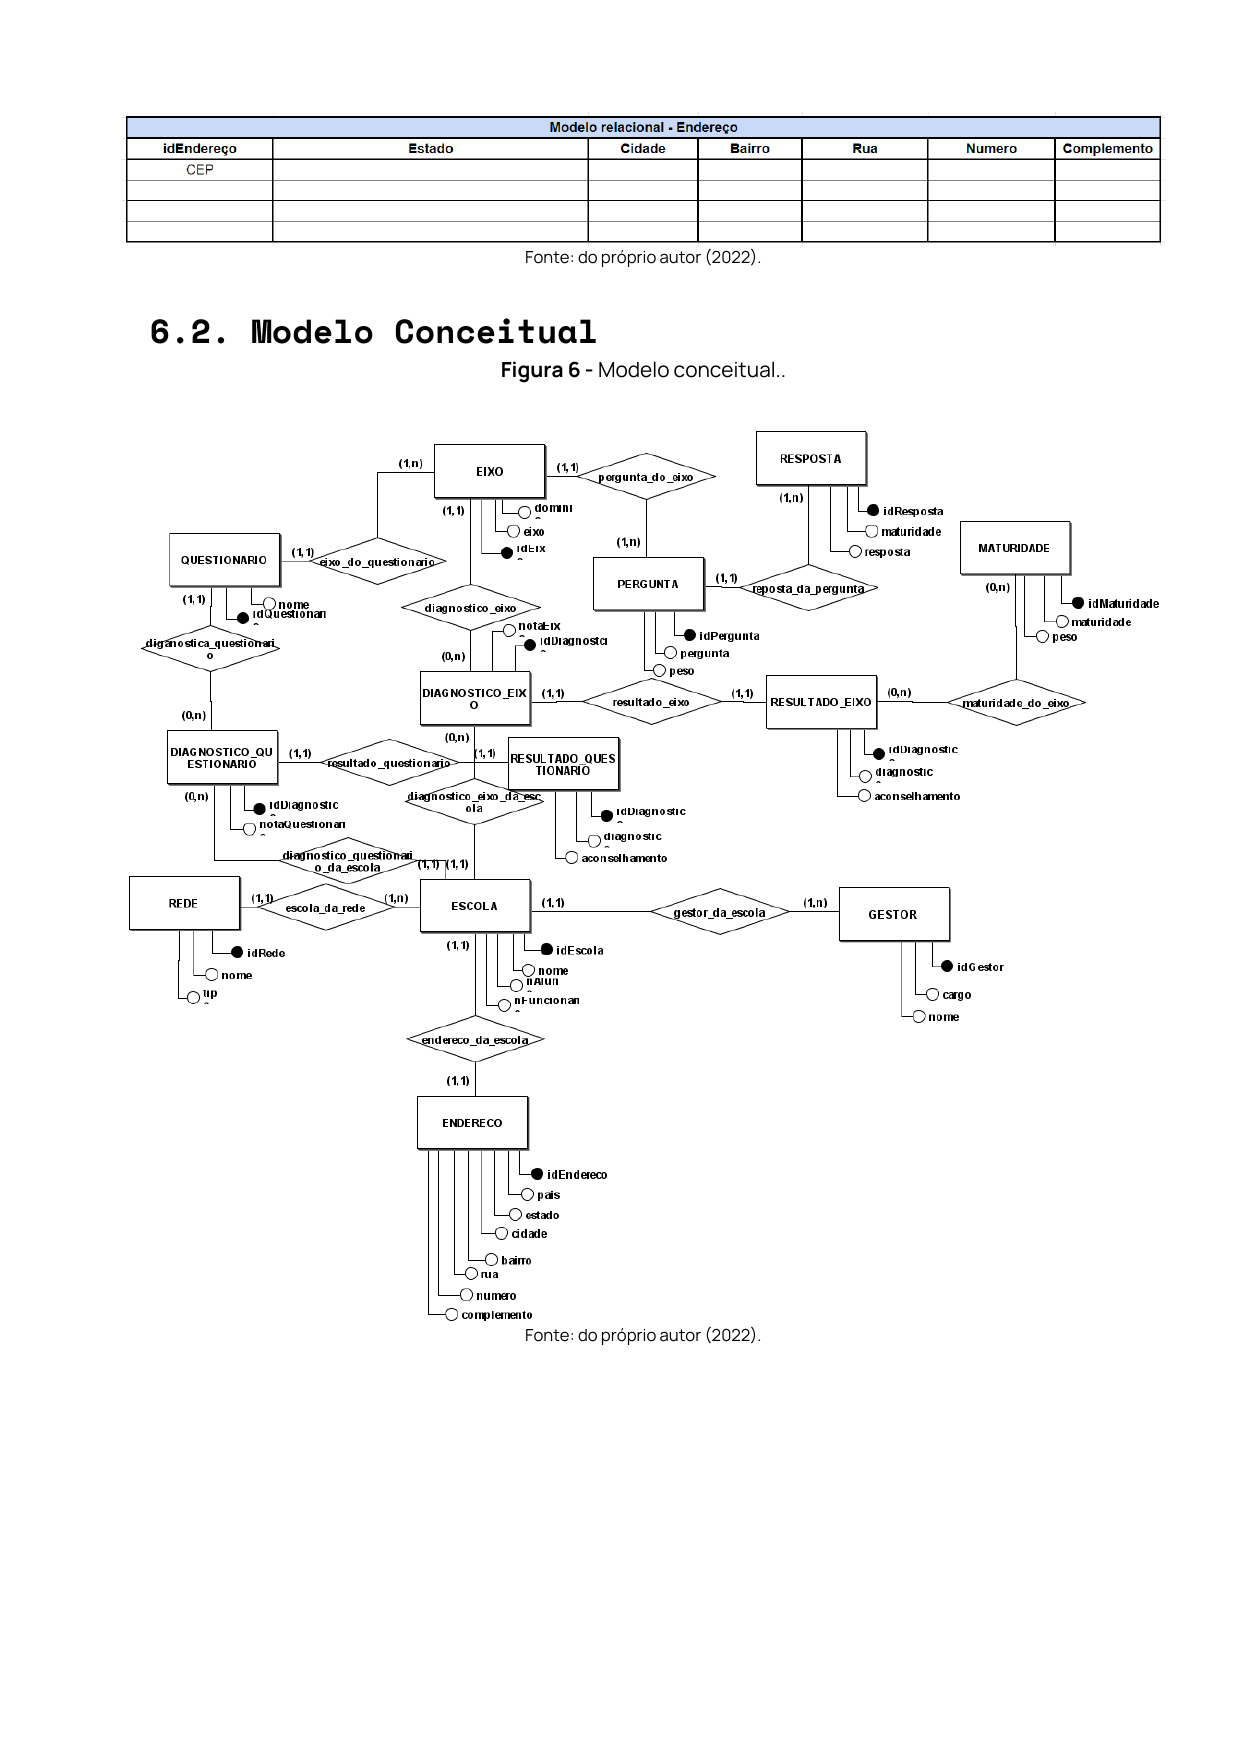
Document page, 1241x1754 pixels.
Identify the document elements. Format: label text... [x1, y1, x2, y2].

picture [121, 383, 1165, 1324]
text Fonte: do próprio autor (2022). [121, 1324, 1165, 1346]
subtitle 6.2. Modelo Conceitual [149, 306, 1165, 356]
text Figura 6 - Modelo conceitual.. [121, 356, 1165, 383]
text Fonte: do próprio autor (2022). [121, 246, 1165, 269]
picture [121, 112, 1166, 246]
